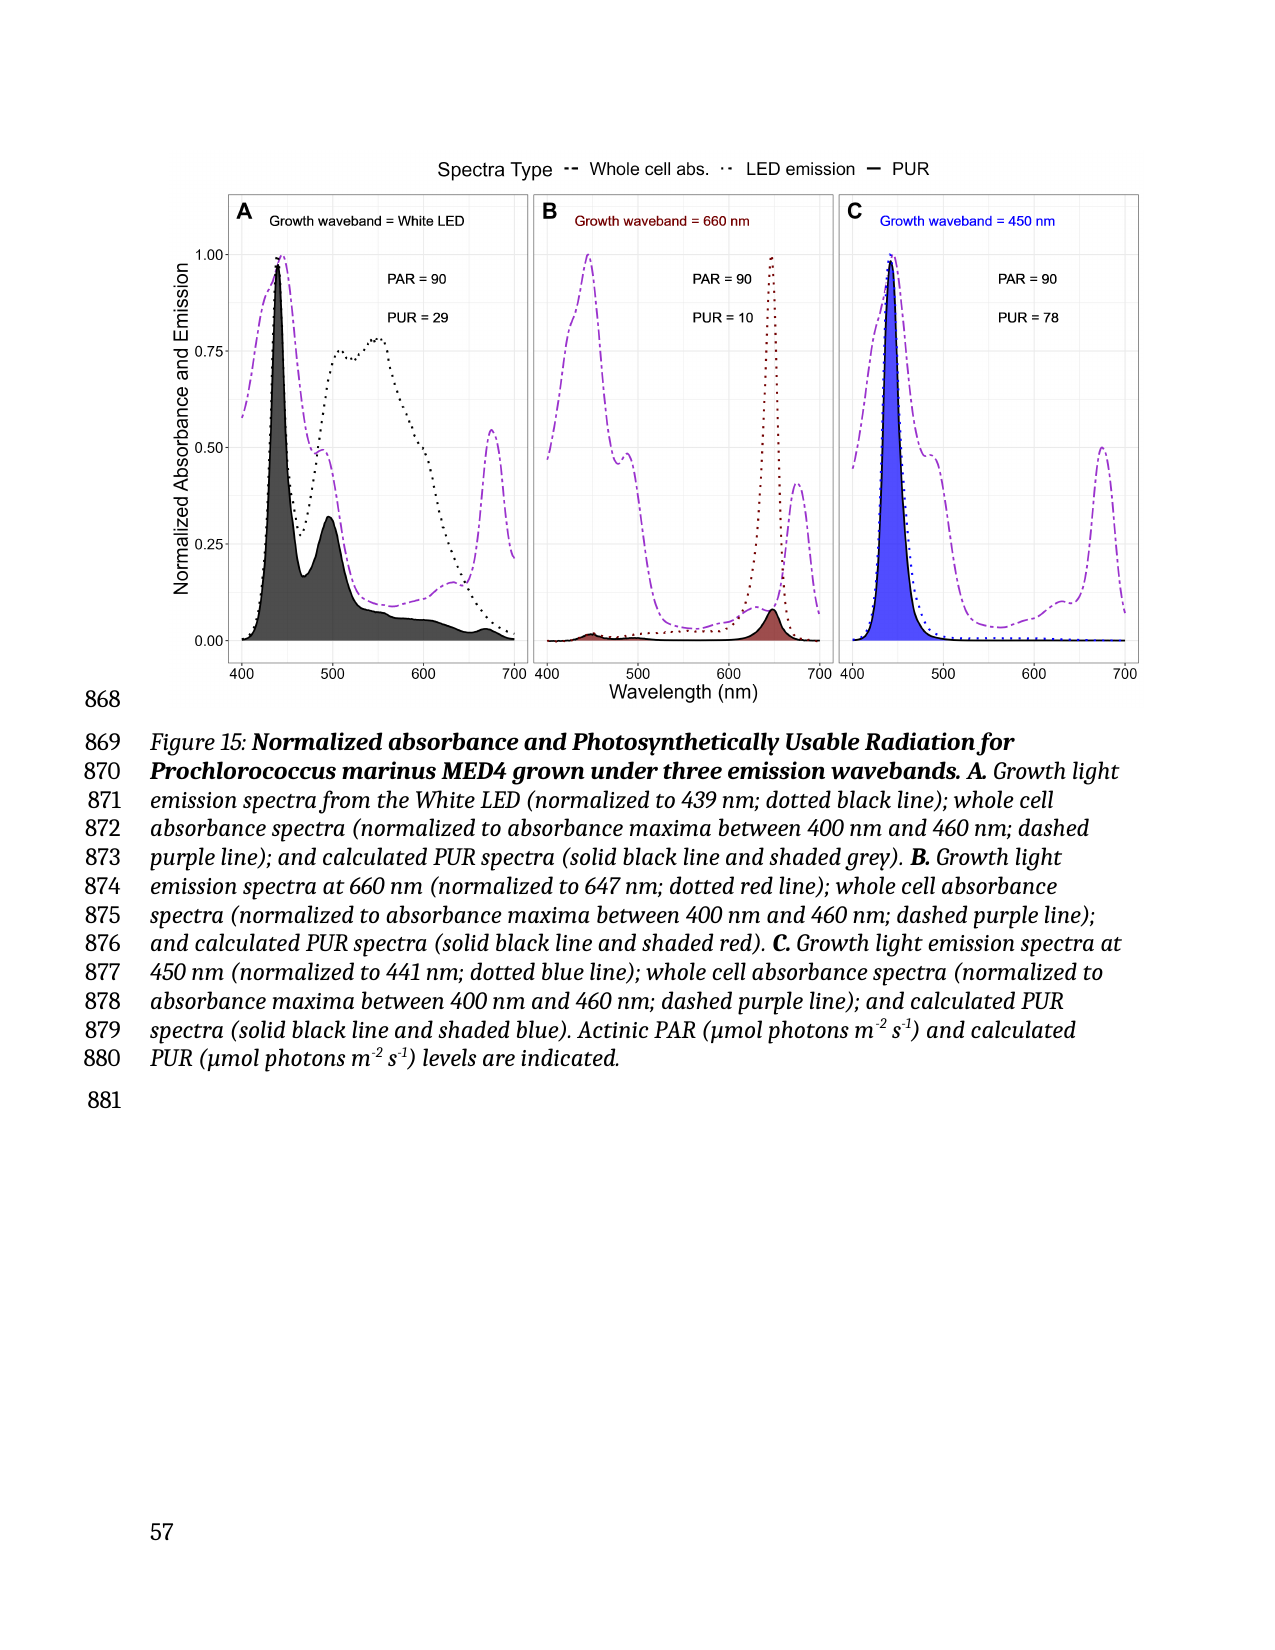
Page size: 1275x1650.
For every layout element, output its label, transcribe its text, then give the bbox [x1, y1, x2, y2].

picture [168, 150, 1144, 708]
text Figure 15: Normalized absorbance and Photosynthetically Usable Radiation for Prochlorococcus marinus MED4 grown under three emission wavebands. A. Growth light emission spectra from the White LED (normalized to 439 nm; dotted black line); whole cell absorbance spectra (normalized to absorbance maxima between 400 nm and 460 nm; dashed purple line); and calculated PUR spectra (solid black line and shaded grey). B. Growth light emission spectra at 660 nm (normalized to 647 nm; dotted red line); whole cell absorbance spectra (normalized to absorbance maxima between 400 nm and 460 nm; dashed purple line); and calculated PUR spectra (solid black line and shaded red). C. Growth light emission spectra at 450 nm (normalized to 441 nm; dotted blue line); whole cell absorbance spectra (normalized to absorbance maxima between 400 nm and 460 nm; dashed purple line); and calculated PUR spectra (solid black line and shaded blue). Actinic PAR (µmol photons m-2 s-1) and calculated PUR (µmol photons m-2 s-1) levels are indicated. [150, 728, 1125, 1073]
